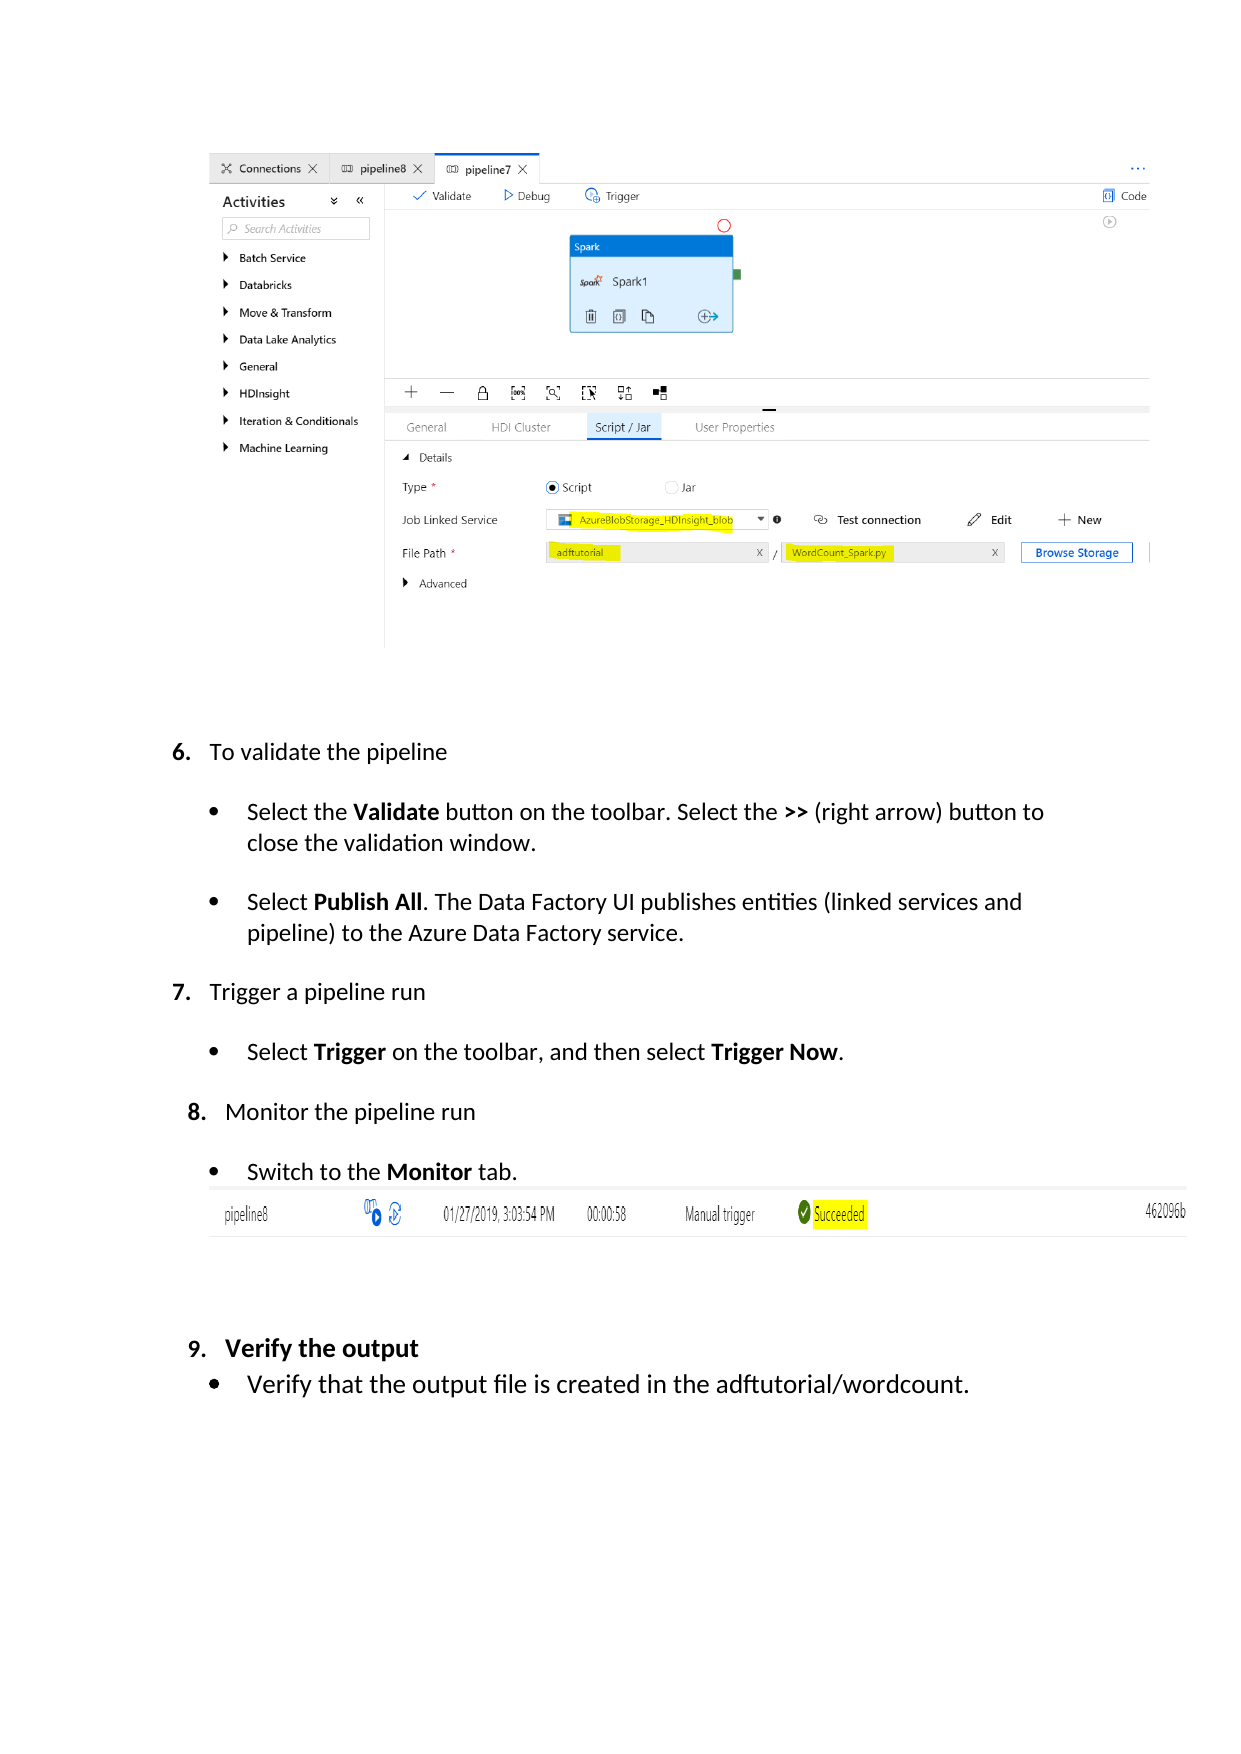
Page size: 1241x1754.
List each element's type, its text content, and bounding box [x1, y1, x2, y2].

list To validate the pipeline [172, 736, 1090, 767]
subtitle Verify the output [187, 1331, 1090, 1364]
list Trigger a pipeline run [172, 977, 1090, 1007]
picture [209, 150, 1150, 648]
list Select the Validate button on the toolbar. Select the >> (right arrow) button to close the validation window. [209, 796, 1090, 857]
subtitle Verify that the output file is created in the adftutorial/wordcount. [209, 1367, 1090, 1400]
list Switch to the Monitor tab. [209, 1156, 1090, 1186]
list Select Trigger on the toolbar, and then select Trigger Now. [209, 1036, 1090, 1067]
list Select Publish All. The Data Factory UI publishes entities (linked services and pipeline) to the Azure Data Factory service. [209, 886, 1090, 947]
list Monitor the pipeline run [187, 1096, 1090, 1126]
picture [209, 1186, 1200, 1281]
